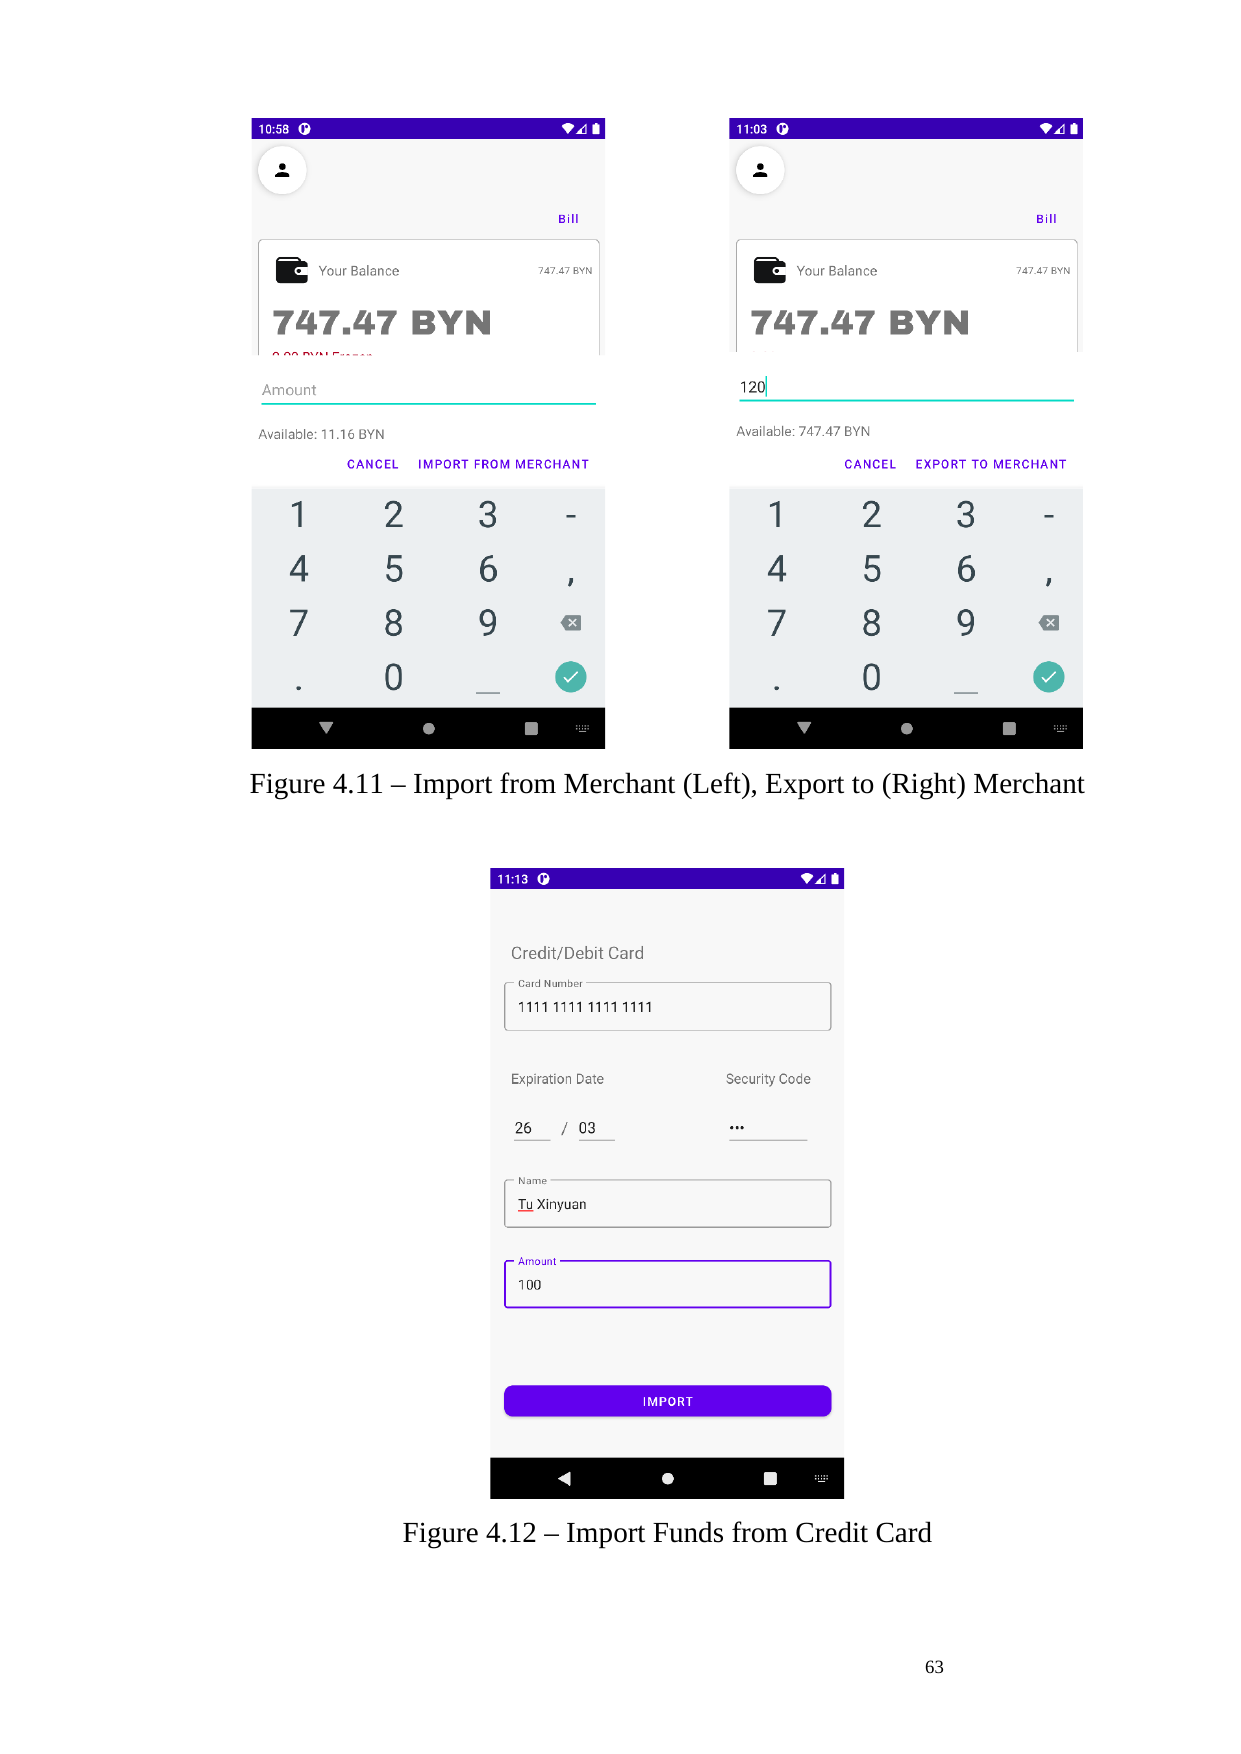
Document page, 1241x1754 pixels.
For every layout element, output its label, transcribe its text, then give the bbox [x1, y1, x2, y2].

text Figure 4.11 – Import from Merchant (Left), Export to (Right) Merchant [177, 766, 1158, 799]
picture [729, 118, 1083, 749]
picture [490, 868, 845, 1499]
text Figure 4.12 – Import Funds from Credit Card [177, 1516, 1158, 1549]
picture [251, 118, 606, 749]
